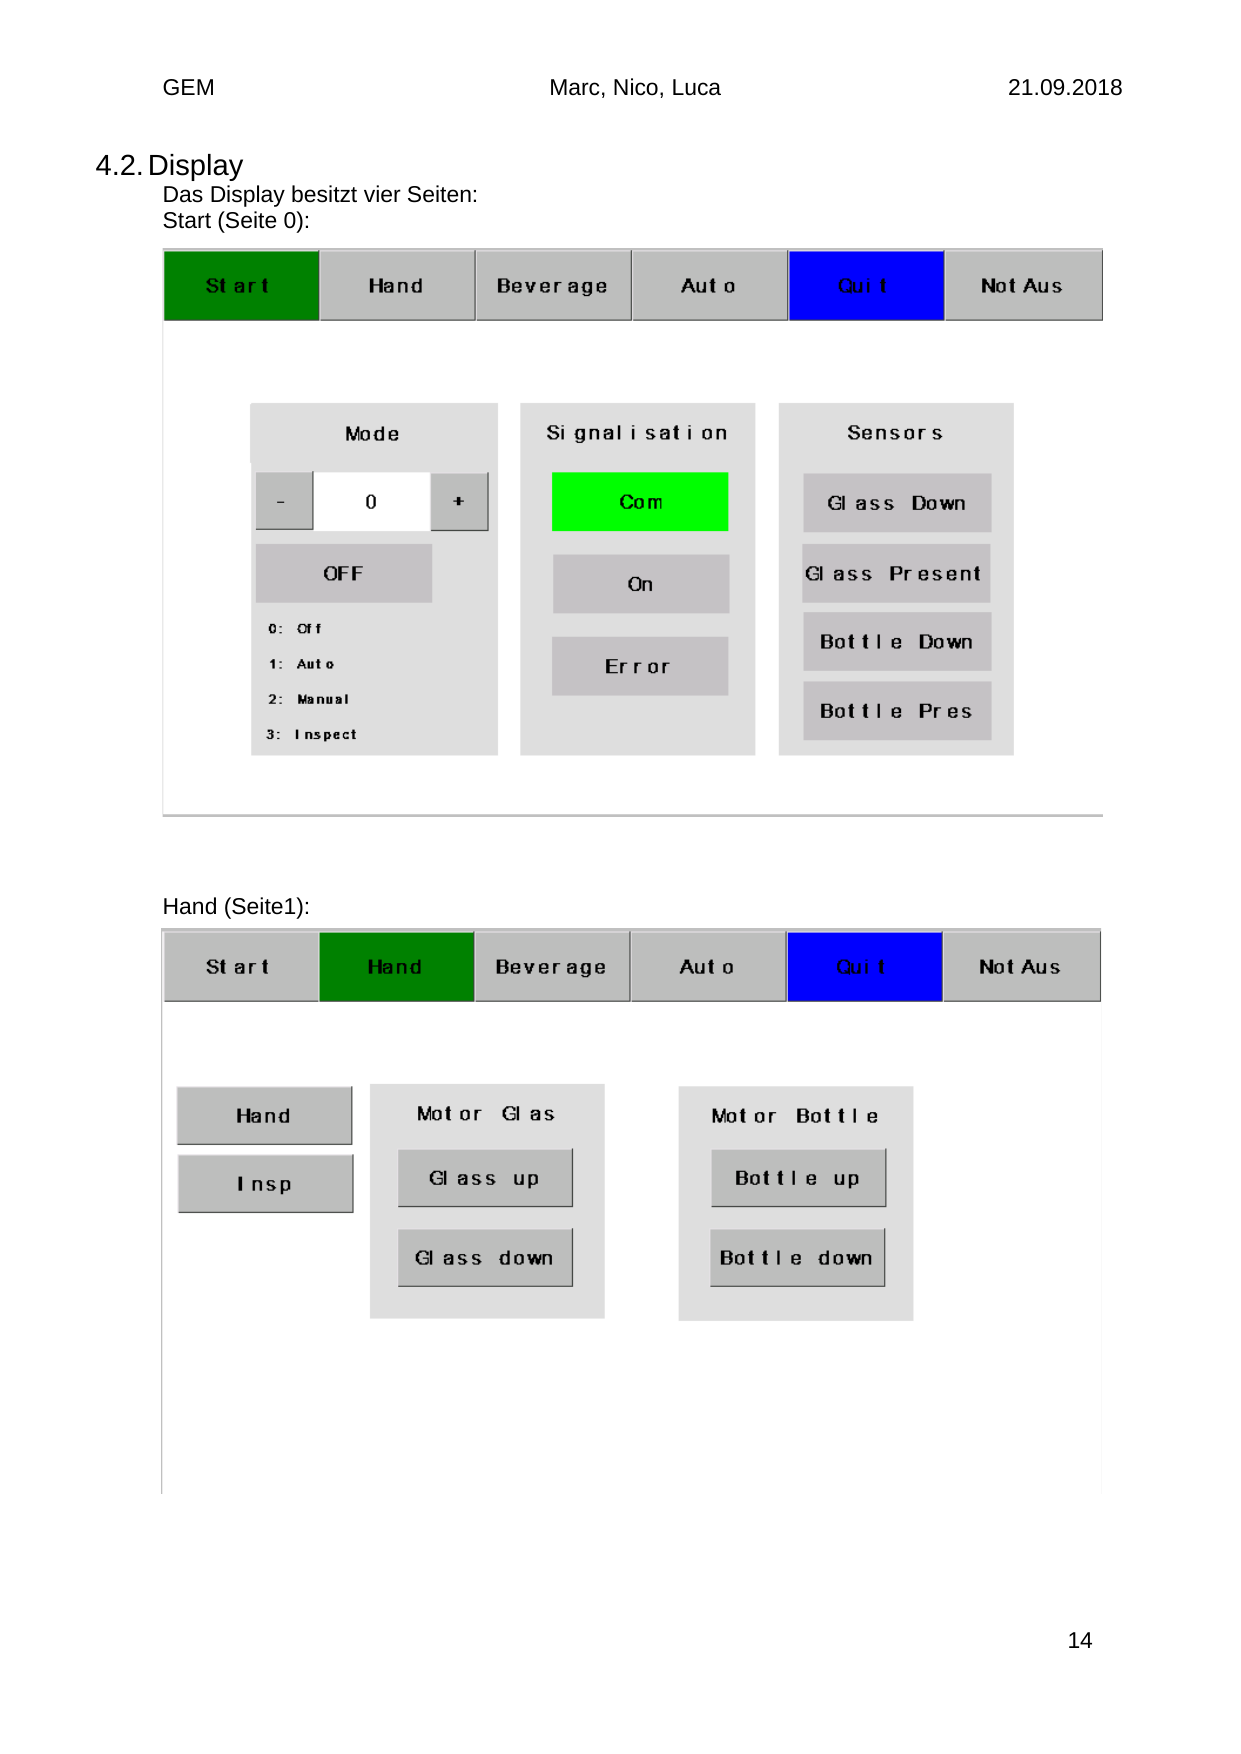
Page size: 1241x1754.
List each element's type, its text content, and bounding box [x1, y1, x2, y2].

picture [161, 928, 1101, 1494]
text Start (Seite 0): [162, 207, 1093, 234]
text Das Display besitzt vier Seiten: [162, 181, 1093, 207]
text Hand (Seite1): [162, 893, 1093, 919]
picture [162, 248, 1103, 817]
subtitle Display [95, 148, 1093, 181]
